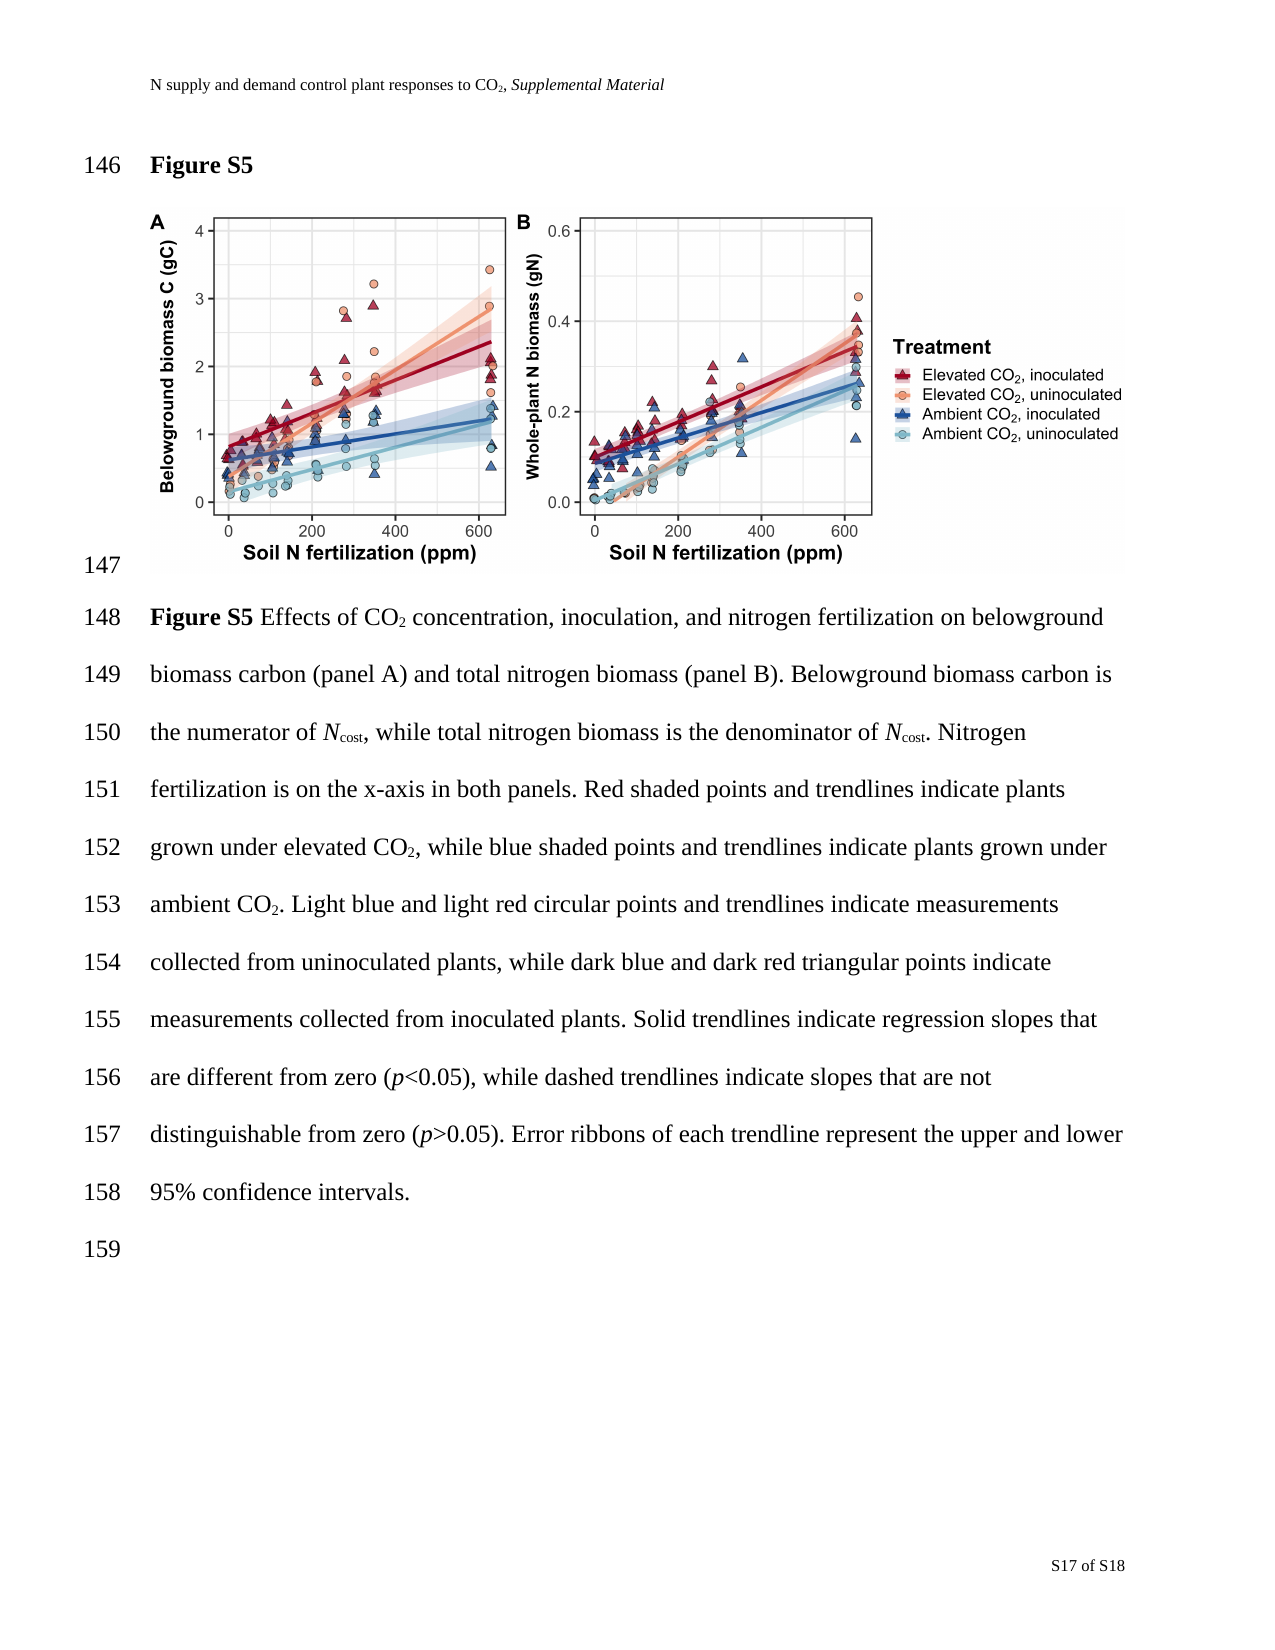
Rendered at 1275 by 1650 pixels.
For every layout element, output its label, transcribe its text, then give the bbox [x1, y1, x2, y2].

picture [150, 207, 1125, 574]
text Figure S5 [150, 150, 1125, 179]
text Figure S5 Effects of CO2 concentration, inoculation, and nitrogen fertilization on belowground biomass carbon (panel A) and total nitrogen biomass (panel B). Belowground biomass carbon is the numerator of Ncost, while total nitrogen biomass is the denominator of Ncost. Nitrogen fertilization is on the x-axis in both panels. Red shaded points and trendlines indicate plants grown under elevated CO2, while blue shaded points and trendlines indicate plants grown under ambient CO2. Light blue and light red circular points and trendlines indicate measurements collected from uninoculated plants, while dark blue and dark red triangular points indicate measurements collected from inoculated plants. Solid trendlines indicate regression slopes that are different from zero (p<0.05), while dashed trendlines indicate slopes that are not distinguishable from zero (p>0.05). Error ribbons of each trendline represent the upper and lower 95% confidence intervals. [150, 602, 1125, 1206]
